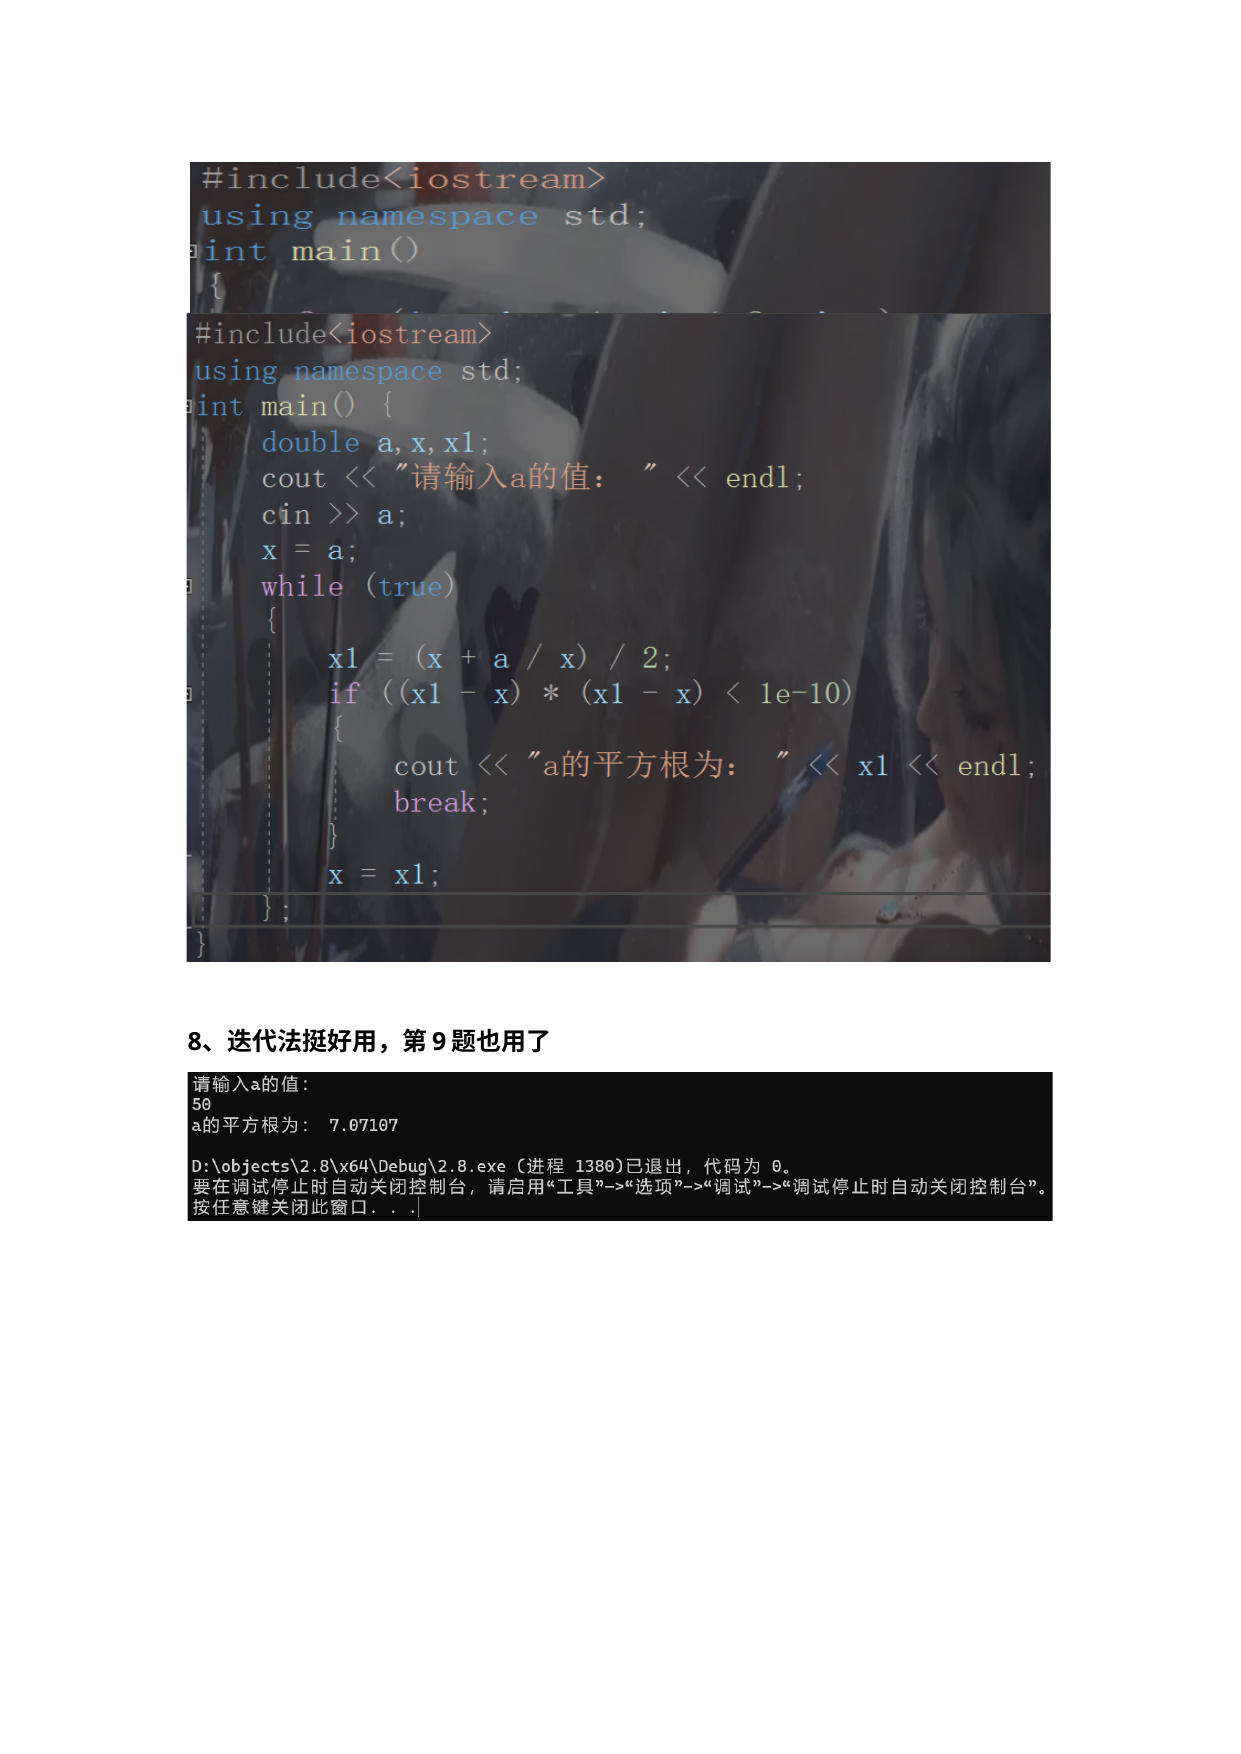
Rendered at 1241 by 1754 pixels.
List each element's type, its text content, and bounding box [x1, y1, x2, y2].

picture [187, 1072, 1053, 1221]
picture [185, 162, 1050, 960]
